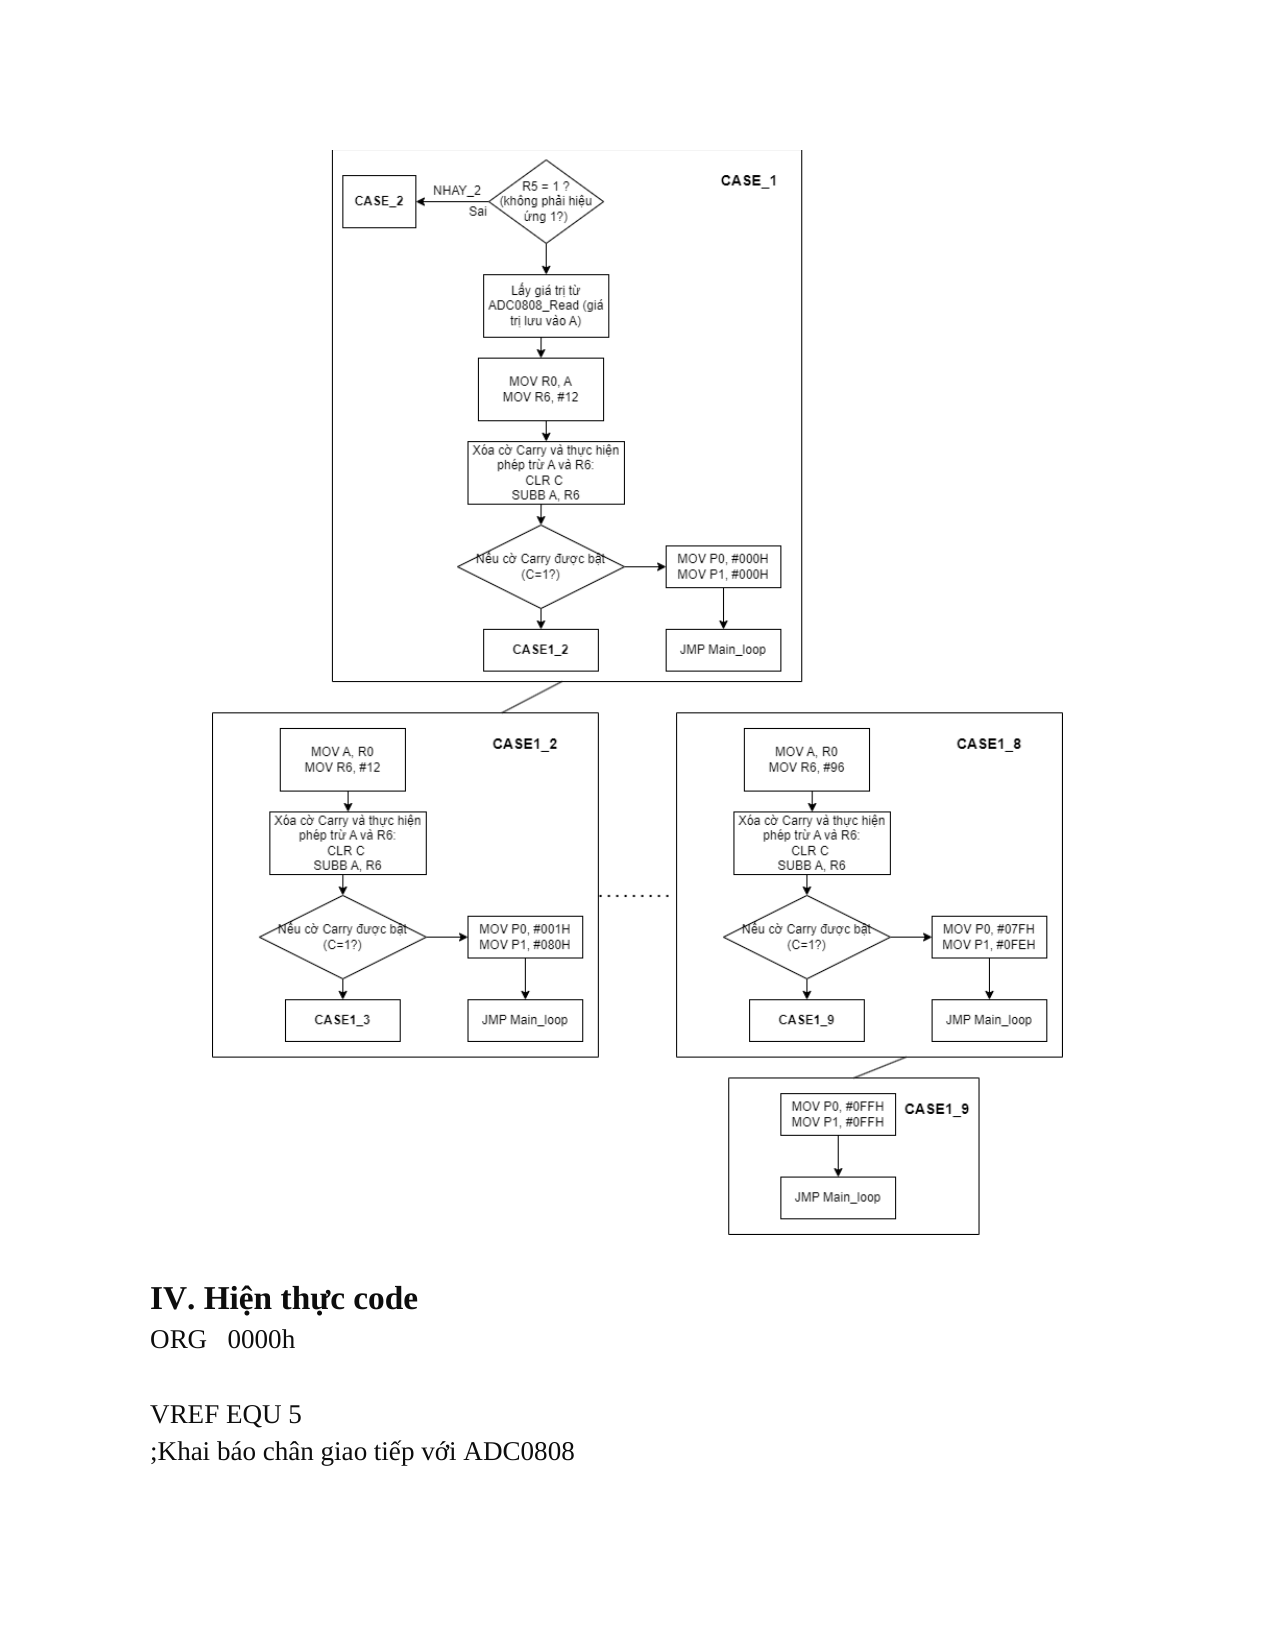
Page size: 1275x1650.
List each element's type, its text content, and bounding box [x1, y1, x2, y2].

text ;Khai báo chân giao tiếp với ADC0808 [150, 1435, 1125, 1467]
text ORG 0000h [150, 1323, 1125, 1354]
picture [212, 150, 1063, 1235]
subtitle IV. Hiện thực code [150, 1279, 1125, 1317]
text VREF EQU 5 [150, 1398, 1125, 1429]
